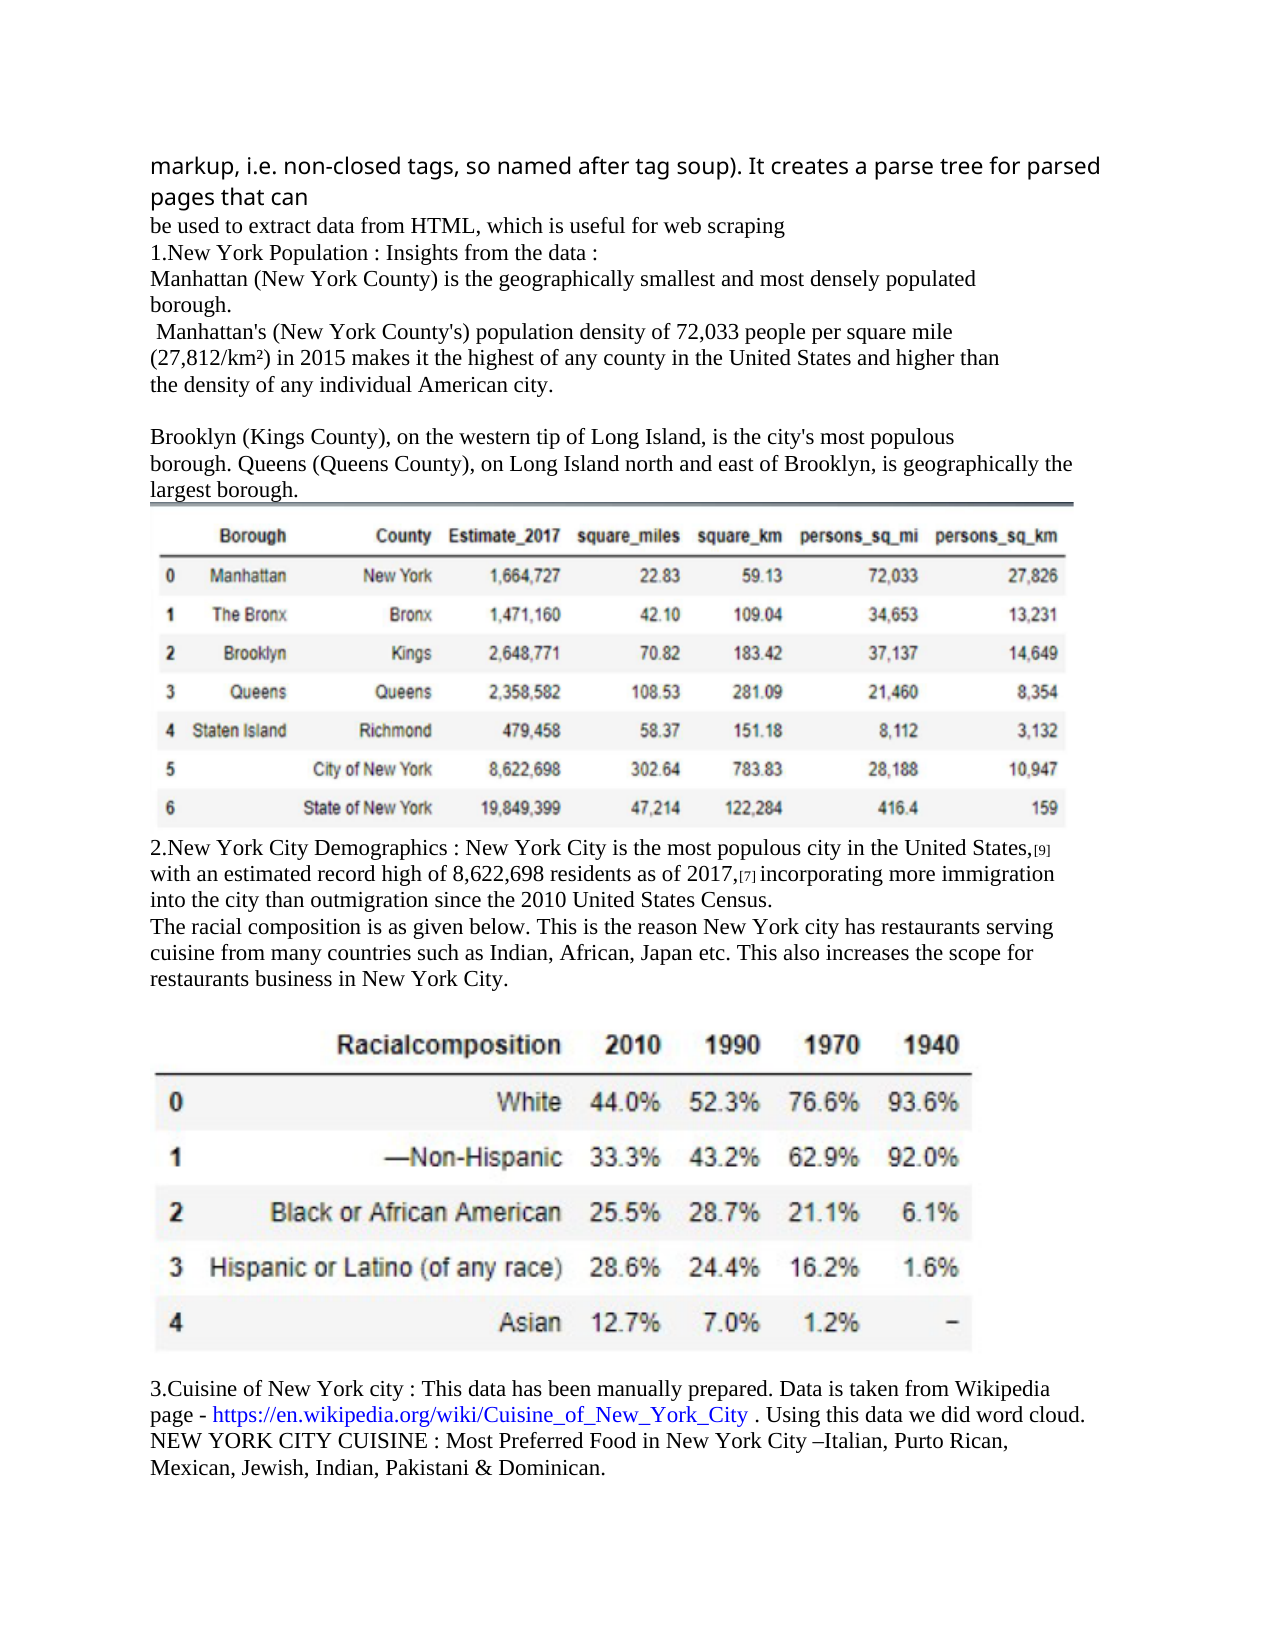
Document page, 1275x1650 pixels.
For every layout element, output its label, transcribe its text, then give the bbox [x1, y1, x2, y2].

text be used to extract data from HTML, which is useful for web scraping [150, 212, 1125, 239]
text markup, i.e. non-closed tags, so named after tag soup). It creates a parse tree for parsed pages that can [150, 150, 1125, 212]
text borough. [150, 292, 1125, 318]
text 2.New York City Demographics : New York City is the most populous city in the United States,[9] [150, 834, 1125, 860]
picture [150, 991, 1125, 1375]
text borough. Queens (Queens County), on Long Island north and east of Brooklyn, is geographically the [150, 450, 1125, 476]
text with an estimated record high of 8,622,698 residents as of 2017,[7] incorporating more immigration [150, 860, 1125, 886]
text largest borough. [150, 476, 1125, 502]
text Manhattan's (New York County's) population density of 72,033 people per square mile [150, 318, 1125, 344]
text Brooklyn (Kings County), on the western tip of Long Island, is the city's most populous [150, 423, 1125, 450]
text Manhattan (New York County) is the geographically smallest and most densely populated [150, 265, 1125, 292]
text page - https://en.wikipedia.org/wiki/Cuisine_of_New_York_City . Using this data we did word cloud. [150, 1401, 1125, 1427]
text 3.Cuisine of New York city : This data has been manually prepared. Data is taken from Wikipedia [150, 1375, 1125, 1401]
text restaurants business in New York City. [150, 965, 1125, 991]
text The racial composition is as given below. This is the reason New York city has restaurants serving [150, 913, 1125, 939]
text (27,812/km²) in 2015 makes it the highest of any county in the United States and higher than [150, 344, 1125, 371]
text Mexican, Jewish, Indian, Pakistani & Dominican. [150, 1454, 1125, 1480]
text cuisine from many countries such as Indian, African, Japan etc. This also increases the scope for [150, 939, 1125, 965]
picture [150, 502, 1074, 834]
text 1.New York Population : Insights from the data : [150, 239, 1125, 265]
text NEW YORK CITY CUISINE : Most Preferred Food in New York City –Italian, Purto Rican, [150, 1427, 1125, 1454]
text into the city than outmigration since the 2010 United States Census. [150, 886, 1125, 913]
text the density of any individual American city. [150, 371, 1125, 397]
